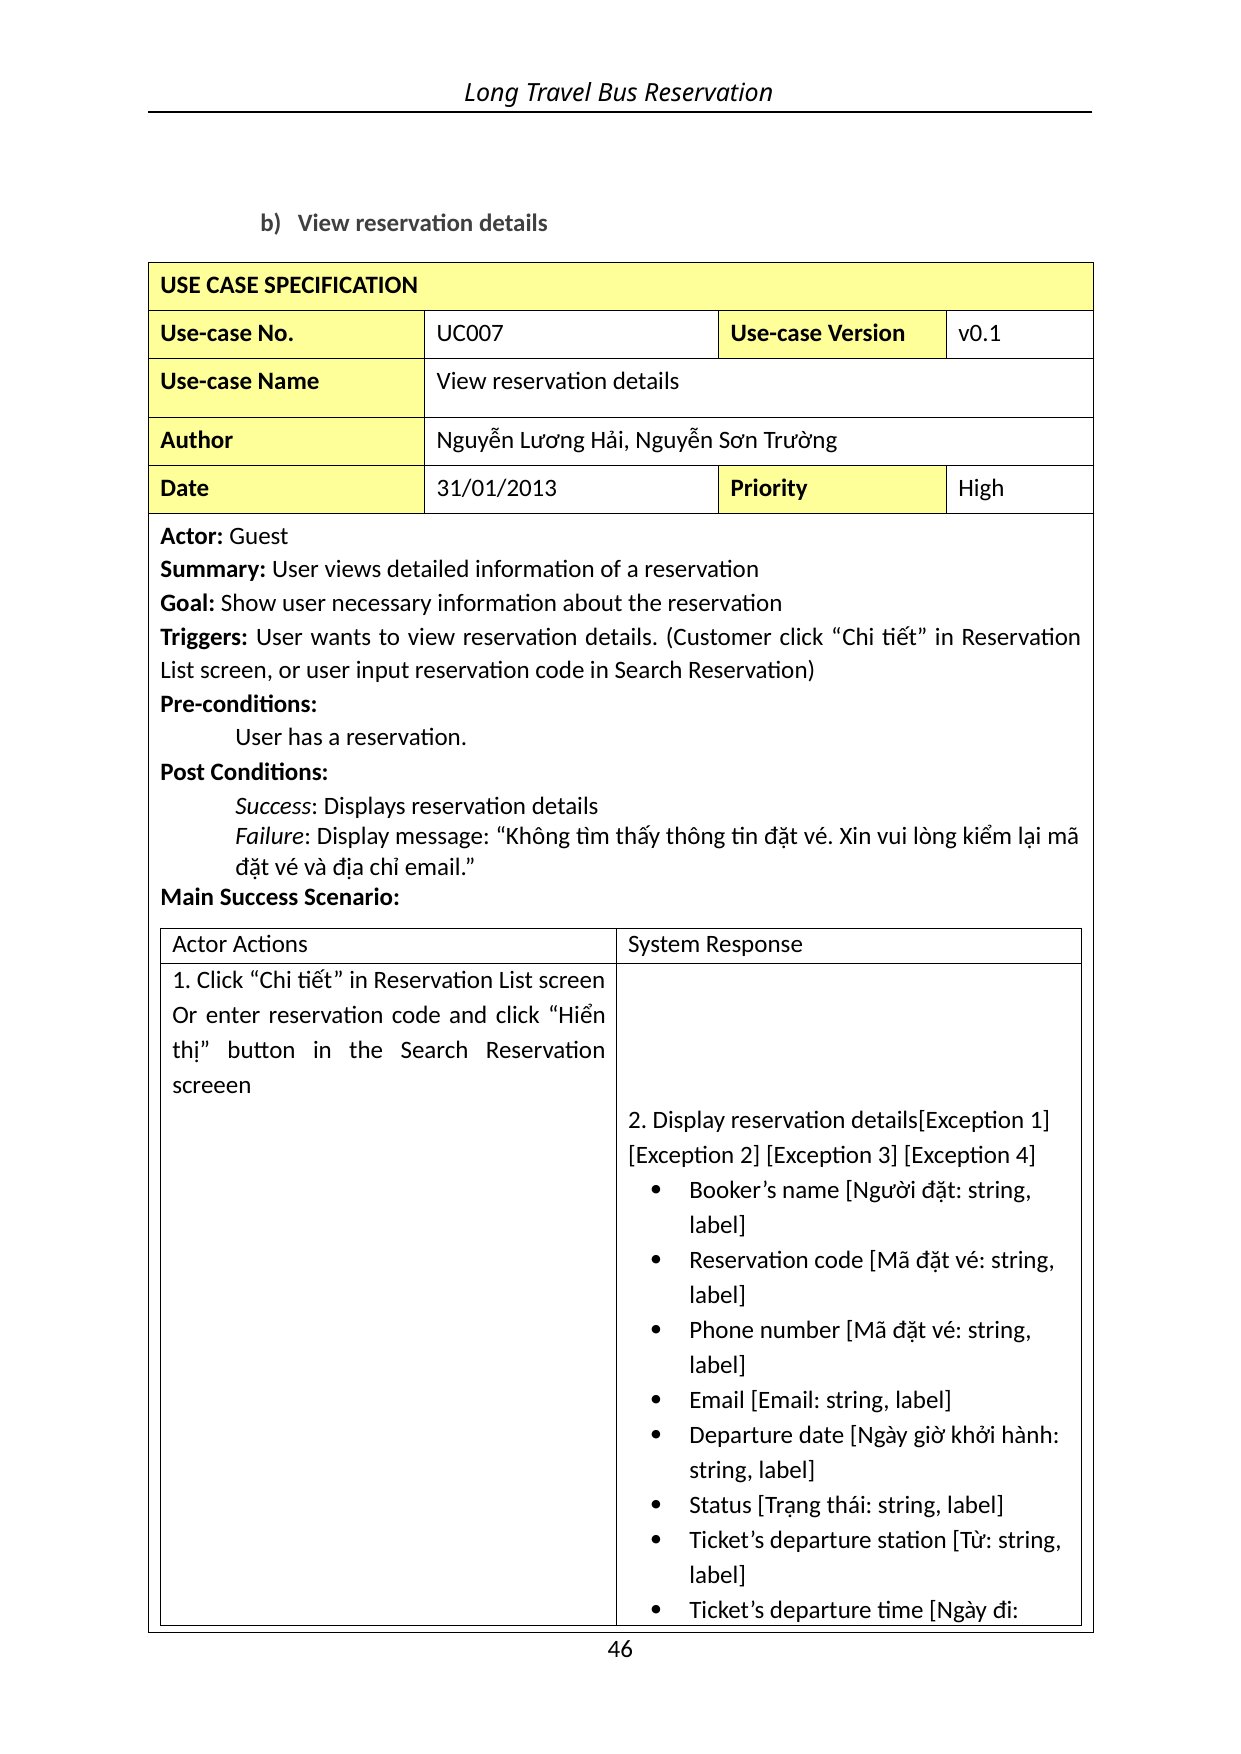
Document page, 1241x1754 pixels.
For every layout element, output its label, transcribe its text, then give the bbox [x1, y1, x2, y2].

table_cell High [947, 466, 1093, 513]
list View reservation details [260, 207, 1092, 237]
table_cell Date [149, 466, 424, 513]
table_cell UC007 [425, 311, 718, 358]
table_cell Use-case Name [149, 359, 424, 417]
table_header USE CASE SPECIFICATION [149, 263, 1093, 310]
table_cell Author [149, 418, 424, 465]
table_cell 31/01/2013 [425, 466, 718, 513]
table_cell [149, 514, 1093, 1632]
table_cell Nguyễn Lương Hải, Nguyễn Sơn Trường [425, 418, 1093, 465]
table_cell View reservation details [425, 359, 1093, 417]
table_cell Use-case Version [719, 311, 946, 358]
table_cell Use-case No. [149, 311, 424, 358]
table_cell v0.1 [947, 311, 1093, 358]
table_cell Priority [719, 466, 946, 513]
